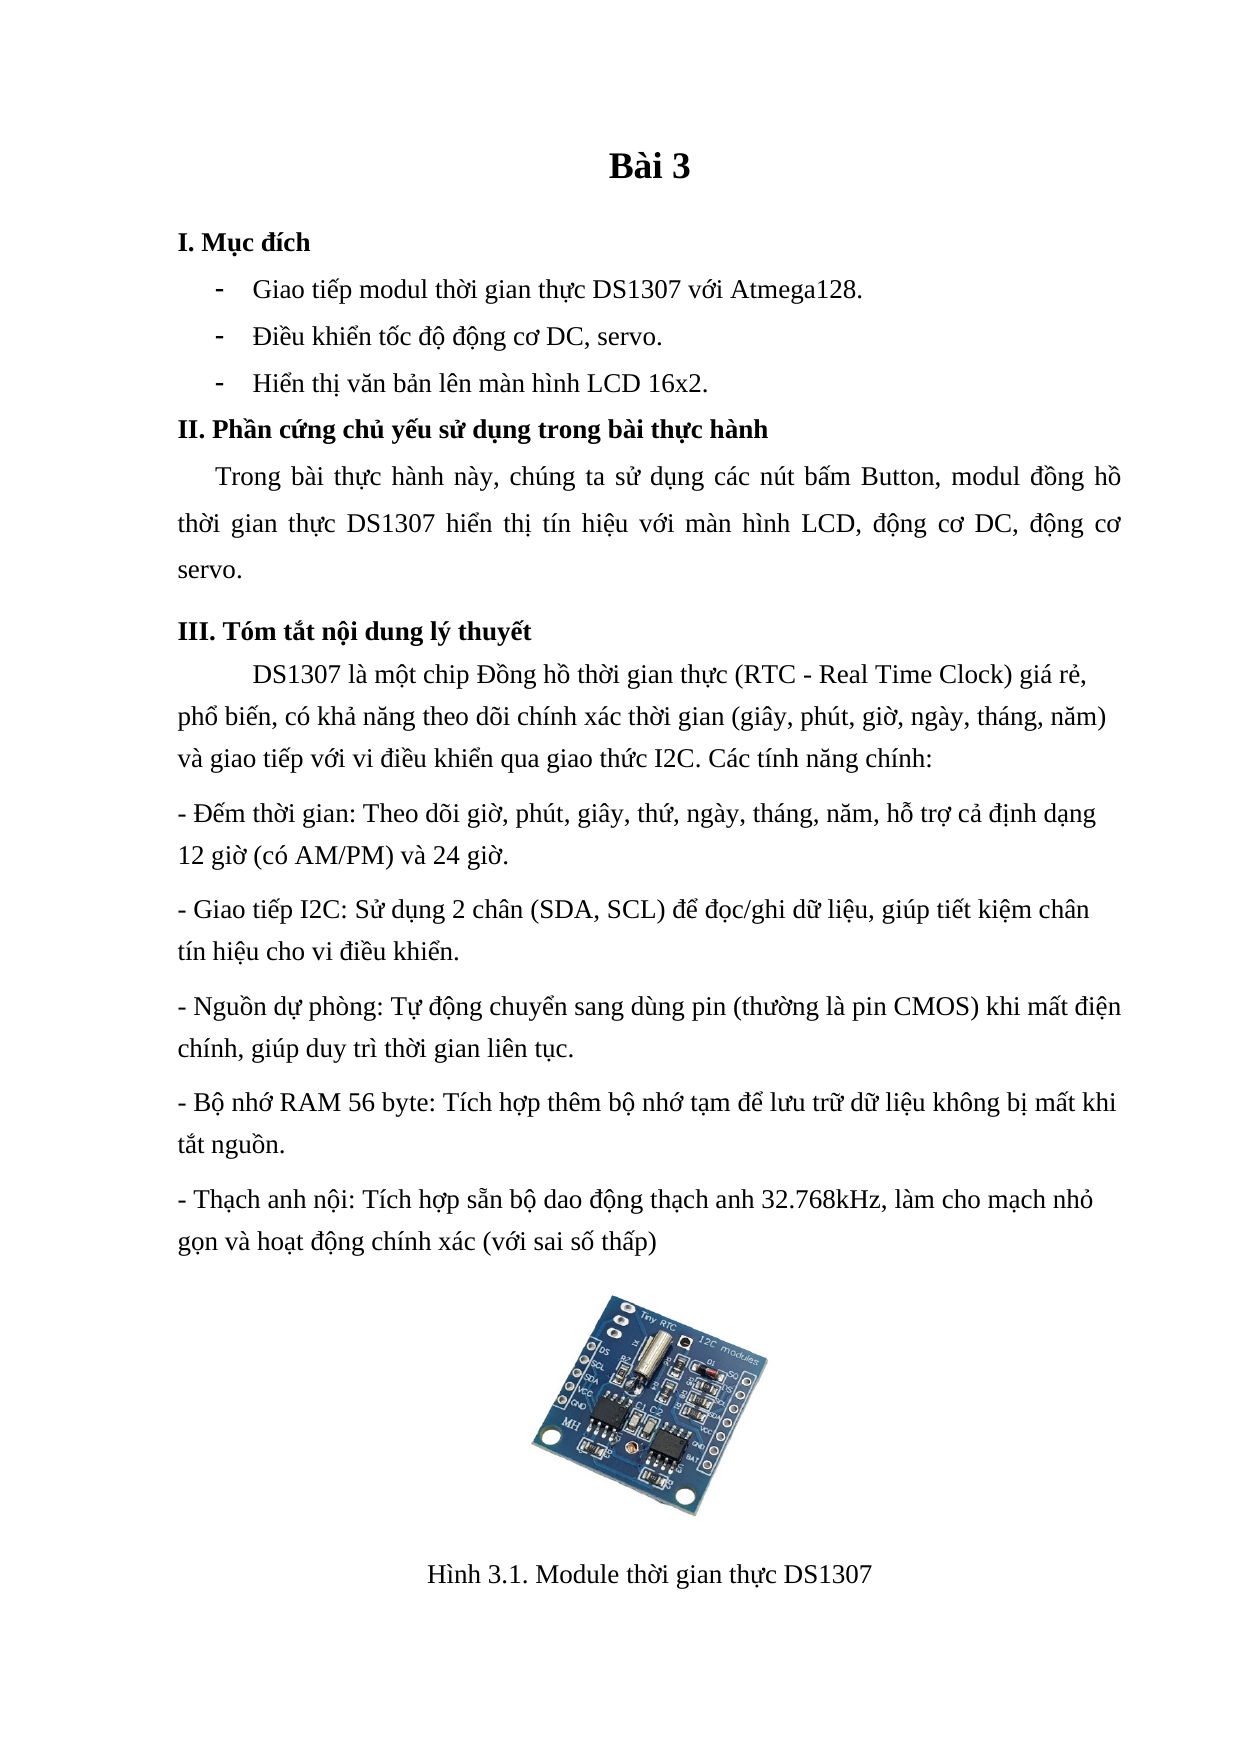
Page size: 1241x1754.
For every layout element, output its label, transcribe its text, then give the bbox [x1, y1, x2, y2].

picture [512, 1291, 787, 1522]
text - Thạch anh nội: Tích hợp sẵn bộ dao động thạch anh 32.768kHz, làm cho mạch nhỏ gọn và hoạt động chính xác (với sai số thấp) [177, 1183, 1122, 1256]
text - Giao tiếp I2C: Sử dụng 2 chân (SDA, SCL) để đọc/ghi dữ liệu, giúp tiết kiệm chân tín hiệu cho vi điều khiển. [177, 893, 1122, 967]
text - Nguồn dự phòng: Tự động chuyển sang dùng pin (thường là pin CMOS) khi mất điện chính, giúp duy trì thời gian liên tục. [177, 990, 1122, 1063]
list Giao tiếp modul thời gian thực DS1307 với Atmega128. [215, 273, 1122, 304]
text Bài 3 [177, 143, 1122, 186]
text Hình 3.1. Module thời gian thực DS1307 [177, 1558, 1122, 1589]
text - Bộ nhớ RAM 56 byte: Tích hợp thêm bộ nhớ tạm để lưu trữ dữ liệu không bị mất khi tắt nguồn. [177, 1086, 1122, 1159]
list Hiển thị văn bản lên màn hình LCD 16x2. [215, 367, 1122, 398]
text DS1307 là một chip Đồng hồ thời gian thực (RTC - Real Time Clock) giá rẻ, phổ biến, có khả năng theo dõi chính xác thời gian (giây, phút, giờ, ngày, tháng, năm) và giao tiếp với vi điều khiển qua giao thức I2C. Các tính năng chính: [177, 658, 1122, 774]
list Điều khiển tốc độ động cơ DC, servo. [215, 320, 1122, 351]
text I. Mục đích [177, 226, 1122, 257]
text II. Phần cứng chủ yếu sử dụng trong bài thực hành [177, 413, 1122, 445]
text Trong bài thực hành này, chúng ta sử dụng các nút bấm Button, modul đồng hồ thời gian thực DS1307 hiển thị tín hiệu với màn hình LCD, động cơ DC, động cơ servo. [177, 460, 1122, 585]
text - Đếm thời gian: Theo dõi giờ, phút, giây, thứ, ngày, tháng, năm, hỗ trợ cả định dạng 12 giờ (có AM/PM) và 24 giờ. [177, 797, 1122, 870]
text III. Tóm tắt nội dung lý thuyết [177, 613, 1122, 646]
